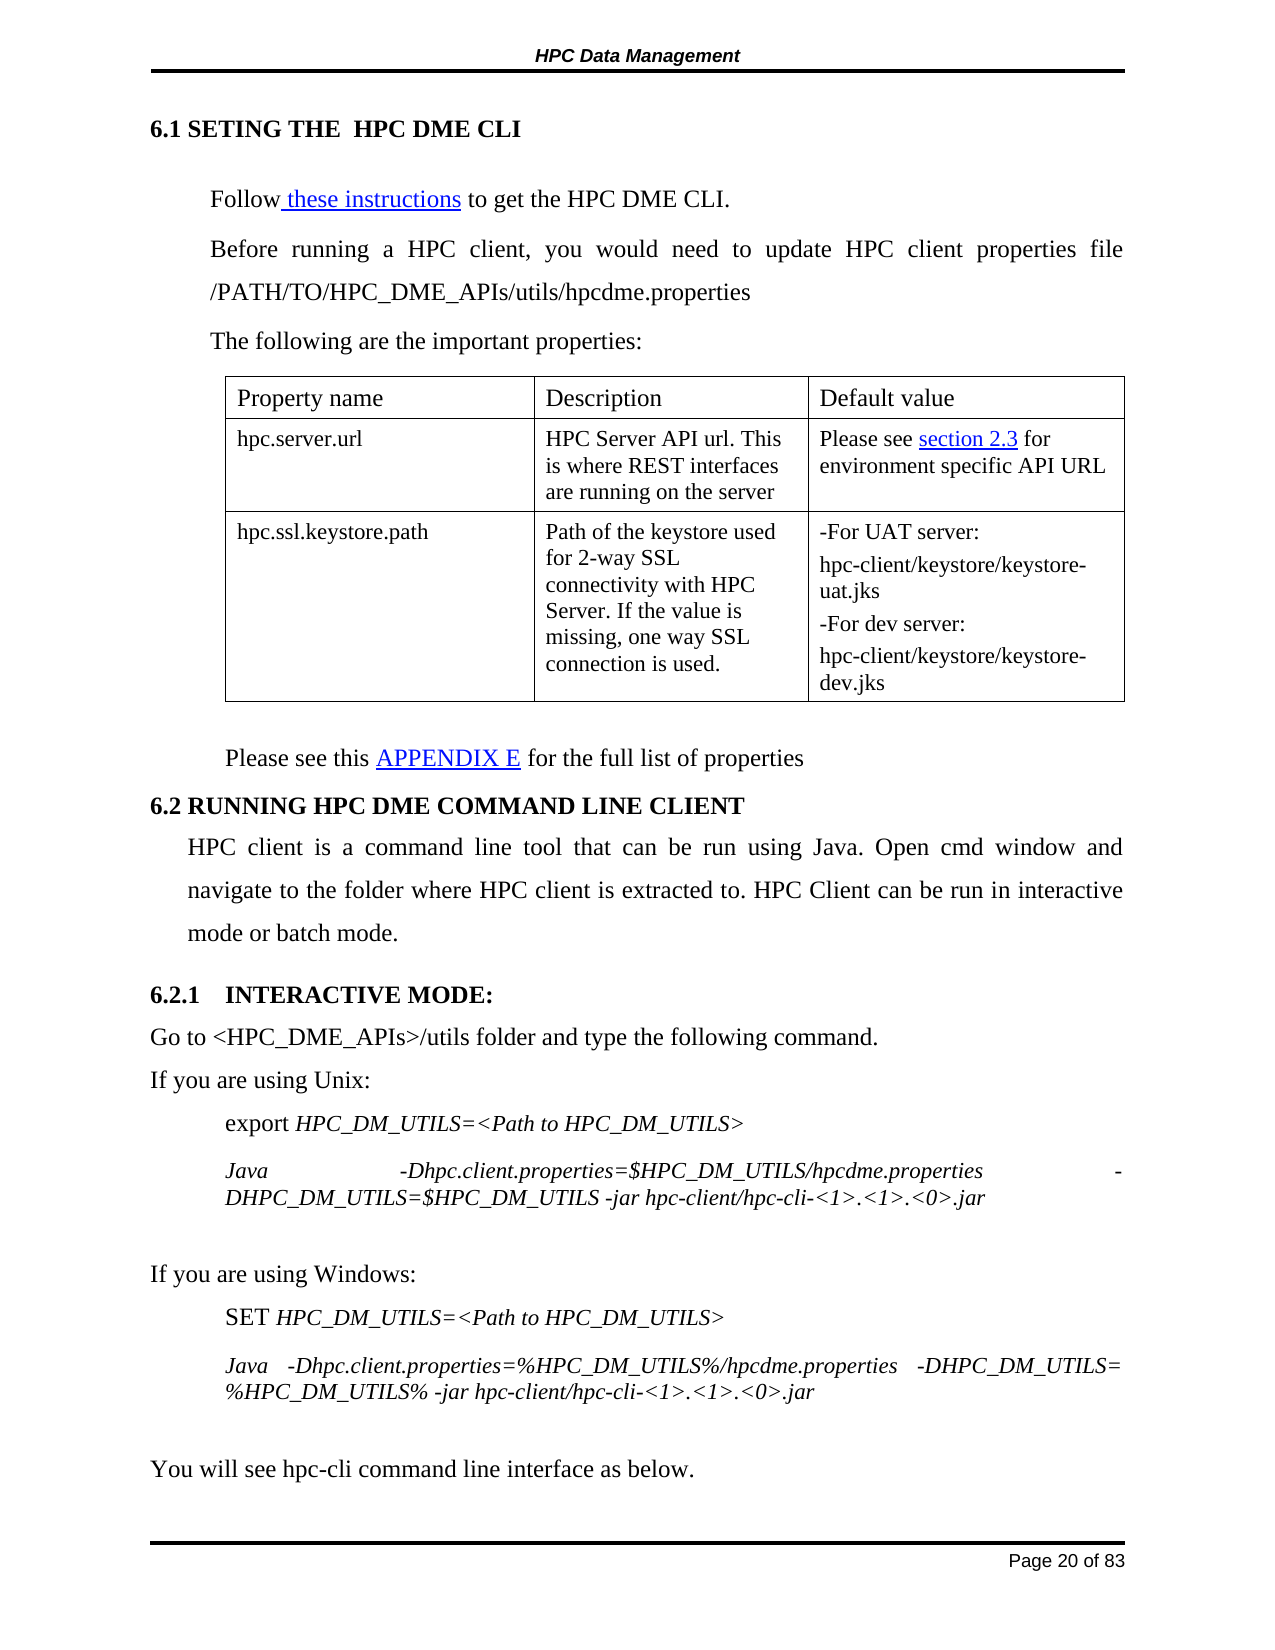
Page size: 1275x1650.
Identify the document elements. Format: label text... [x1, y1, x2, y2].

table_header Default value [809, 377, 1124, 418]
text SET HPC_DM_UTILS=<Path to HPC_DM_UTILS> [150, 1302, 1125, 1331]
table_cell Path of the keystore used for 2-way SSL connectivity with HPC Server. If the value is missing, one way SSL connection is used. [535, 512, 808, 701]
text You will see hpc-cli command line interface as below. [150, 1454, 1125, 1483]
subtitle Seting the HPC DME CLI [150, 114, 1125, 143]
text export HPC_DM_UTILS=<Path to HPC_DM_UTILS> [150, 1108, 1125, 1137]
text Java -Dhpc.client.properties=$HPC_DM_UTILS/hpcdme.properties -DHPC_DM_UTILS=$HPC_DM_UTILS -jar hpc-client/hpc-cli-<1>.<1>.<0>.jar [225, 1157, 1125, 1210]
table_cell HPC Server API url. This is where REST interfaces are running on the server [535, 419, 808, 511]
text If you are using Windows: [150, 1259, 1125, 1288]
text If you are using Unix: [150, 1065, 1125, 1093]
text Java -Dhpc.client.properties=%HPC_DM_UTILS%/hpcdme.properties -DHPC_DM_UTILS=%HPC_DM_UTILS% -jar hpc-client/hpc-cli-<1>.<1>.<0>.jar [225, 1352, 1125, 1404]
table_header Description [535, 377, 808, 418]
text Go to <HPC_DME_APIs>/utils folder and type the following command. [150, 1022, 1125, 1050]
text Before running a HPC client, you would need to update HPC client properties file /PATH/TO/HPC_DME_APIs/utils/hpcdme.properties [210, 234, 1125, 306]
text The following are the important properties: [210, 326, 1125, 355]
table_cell Please see section 2.3 for environment specific API URL [809, 419, 1124, 511]
subtitle Interactive Mode: [150, 980, 1125, 1009]
subtitle Running HPC DME Command line Client [150, 791, 1125, 820]
table_cell hpc.ssl.keystore.path [226, 512, 534, 701]
text Please see this APPENDIX E for the full list of properties [225, 743, 1125, 772]
text Follow these instructions to get the HPC DME CLI. [210, 184, 1125, 213]
table_header Property name [226, 377, 534, 418]
table_cell -For UAT server: hpc-client/keystore/keystore-uat.jks -For dev server: hpc-client/keystore/keystore-dev.jks [809, 512, 1124, 701]
text HPC client is a command line tool that can be run using Java. Open cmd window and navigate to the folder where HPC client is extracted to. HPC Client can be run in interactive mode or batch mode. [187, 832, 1125, 947]
table_cell hpc.server.url [226, 419, 534, 511]
